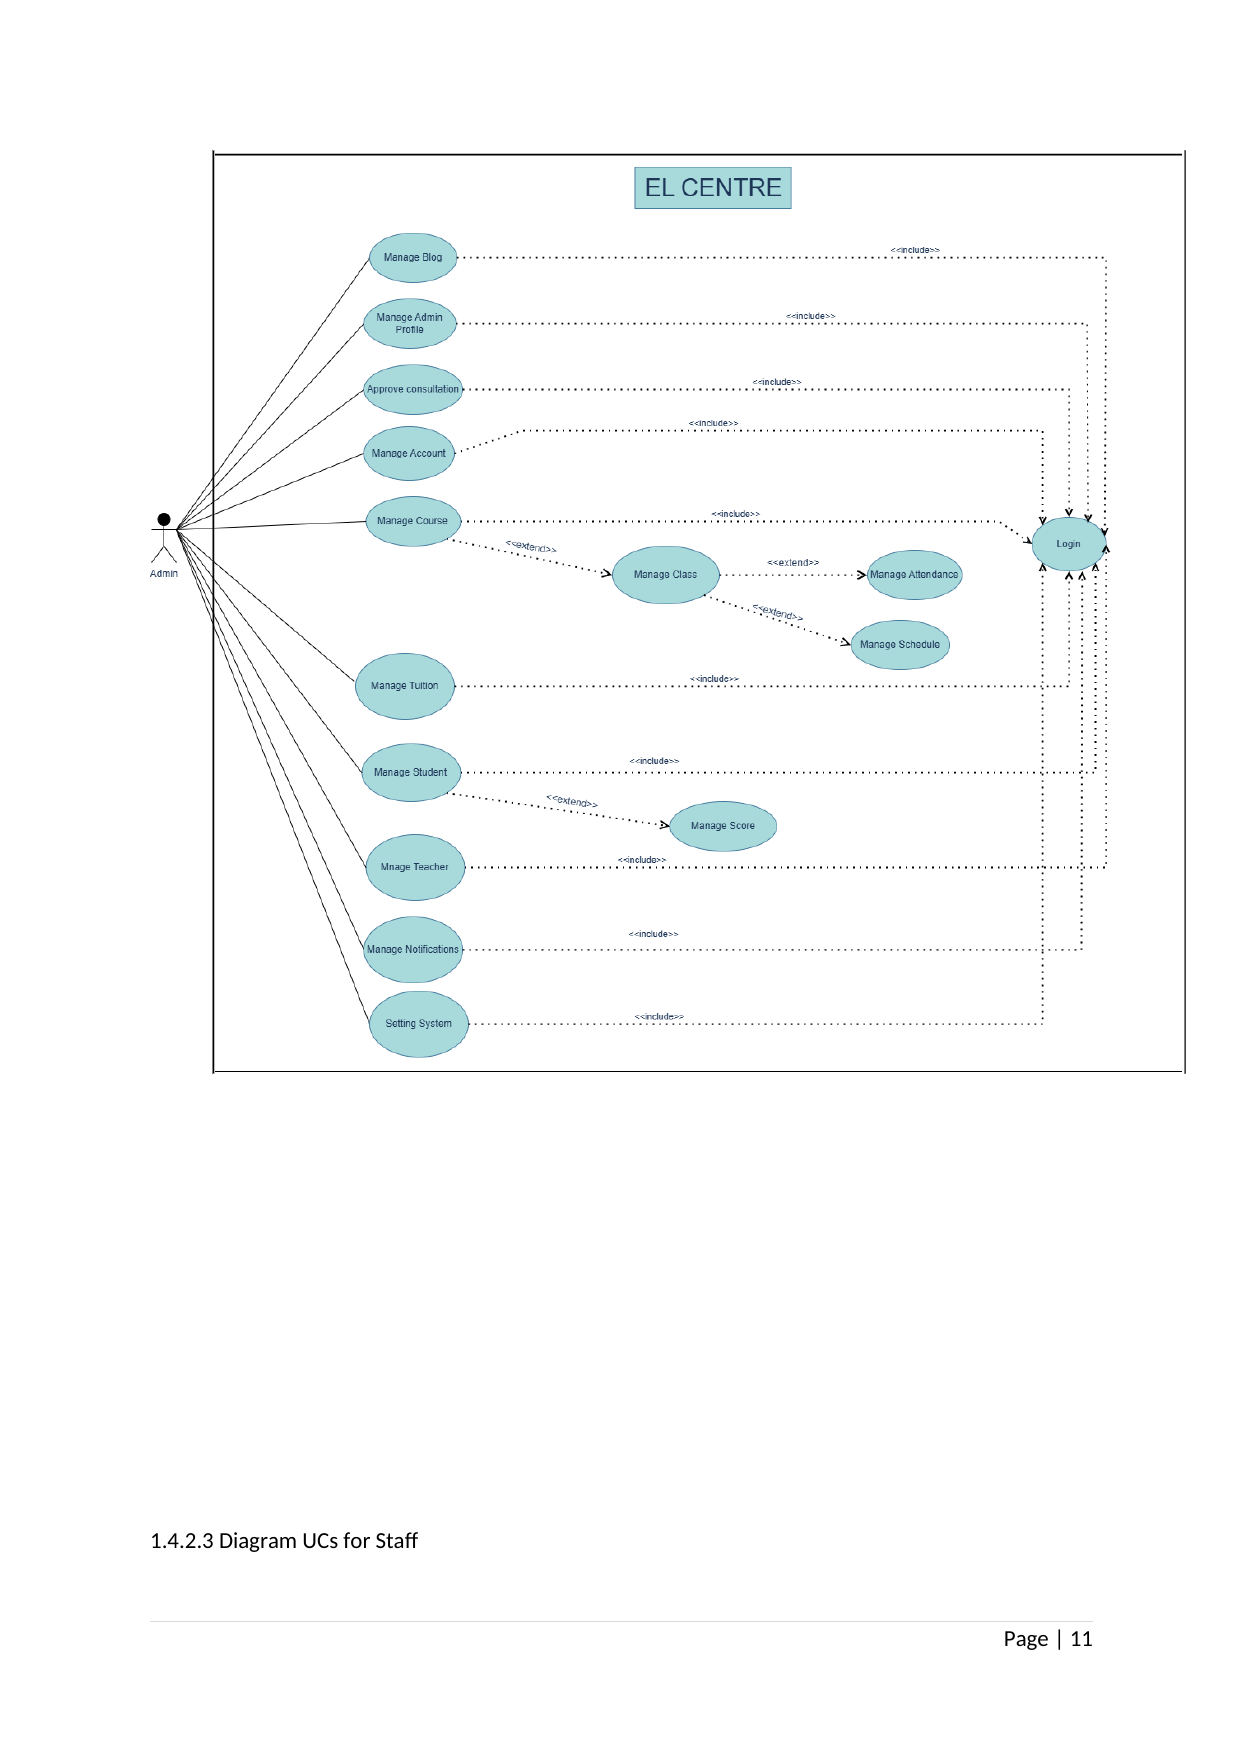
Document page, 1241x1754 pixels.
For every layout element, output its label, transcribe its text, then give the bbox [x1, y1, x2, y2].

text 1.4.2.3 Diagram UCs for Staff [150, 1526, 1093, 1554]
picture [150, 150, 1190, 1076]
